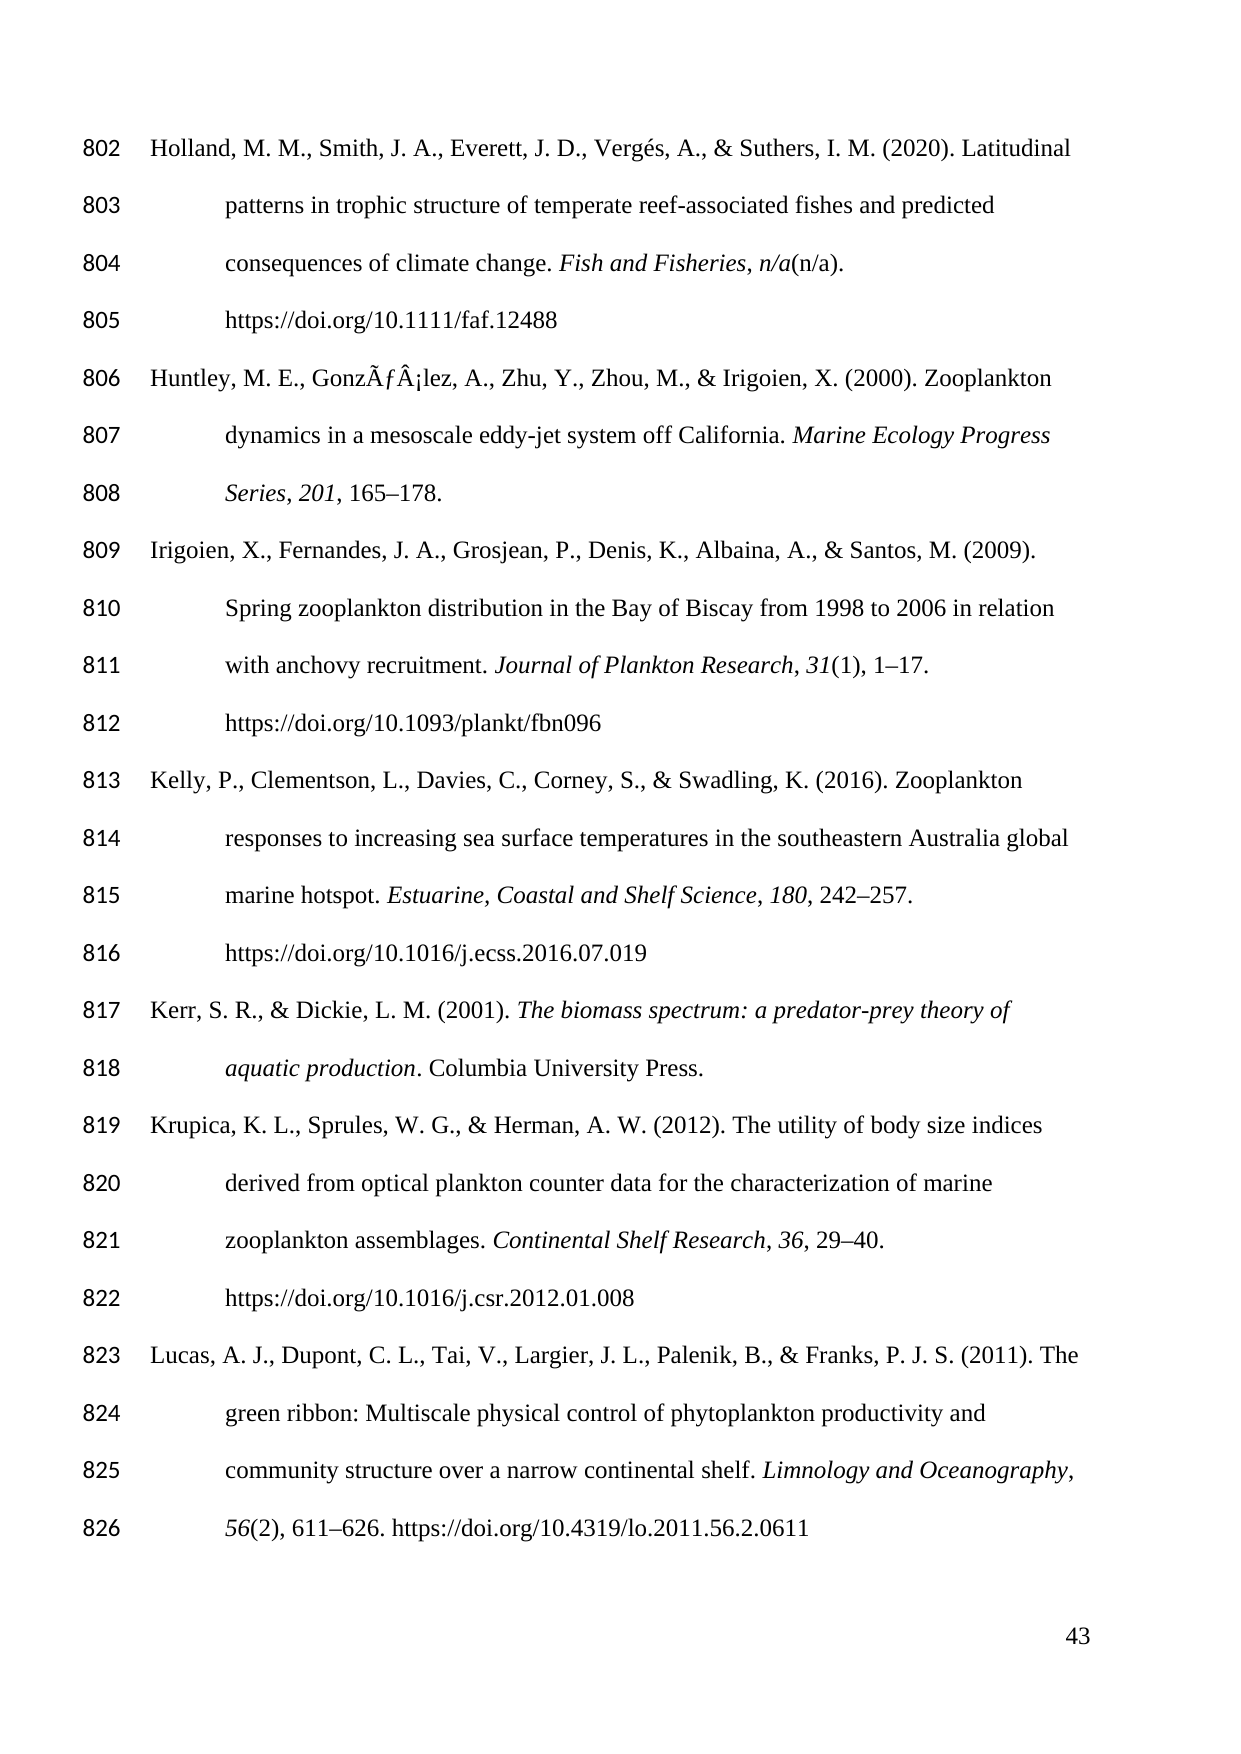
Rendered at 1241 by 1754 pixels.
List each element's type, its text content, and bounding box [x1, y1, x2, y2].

text Lucas, A. J., Dupont, C. L., Tai, V., Largier, J. L., Palenik, B., & Franks, P. J. S. (2011). The green ribbon: Multiscale physical control of phytoplankton productivity and community structure over a narrow continental shelf. Limnology and Oceanography, 56(2), 611–626. https://doi.org/10.4319/lo.2011.56.2.0611 [150, 1340, 1090, 1542]
text Irigoien, X., Fernandes, J. A., Grosjean, P., Denis, K., Albaina, A., & Santos, M. (2009). Spring zooplankton distribution in the Bay of Biscay from 1998 to 2006 in relation with anchovy recruitment. Journal of Plankton Research, 31(1), 1–17. https://doi.org/10.1093/plankt/fbn096 [150, 535, 1090, 737]
text Holland, M. M., Smith, J. A., Everett, J. D., Vergés, A., & Suthers, I. M. (2020). Latitudinal patterns in trophic structure of temperate reef-associated fishes and predicted consequences of climate change. Fish and Fisheries, n/a(n/a). https://doi.org/10.1111/faf.12488 [150, 133, 1090, 334]
text Krupica, K. L., Sprules, W. G., & Herman, A. W. (2012). The utility of body size indices derived from optical plankton counter data for the characterization of marine zooplankton assemblages. Continental Shelf Research, 36, 29–40. https://doi.org/10.1016/j.csr.2012.01.008 [150, 1110, 1090, 1312]
text Kerr, S. R., & Dickie, L. M. (2001). The biomass spectrum: a predator-prey theory of aquatic production. Columbia University Press. [150, 995, 1090, 1082]
text Huntley, M. E., GonzÃƒÂ¡lez, A., Zhu, Y., Zhou, M., & Irigoien, X. (2000). Zooplankton dynamics in a mesoscale eddy-jet system off California. Marine Ecology Progress Series, 201, 165–178. [150, 363, 1090, 507]
text Kelly, P., Clementson, L., Davies, C., Corney, S., & Swadling, K. (2016). Zooplankton responses to increasing sea surface temperatures in the southeastern Australia global marine hotspot. Estuarine, Coastal and Shelf Science, 180, 242–257. https://doi.org/10.1016/j.ecss.2016.07.019 [150, 765, 1090, 967]
